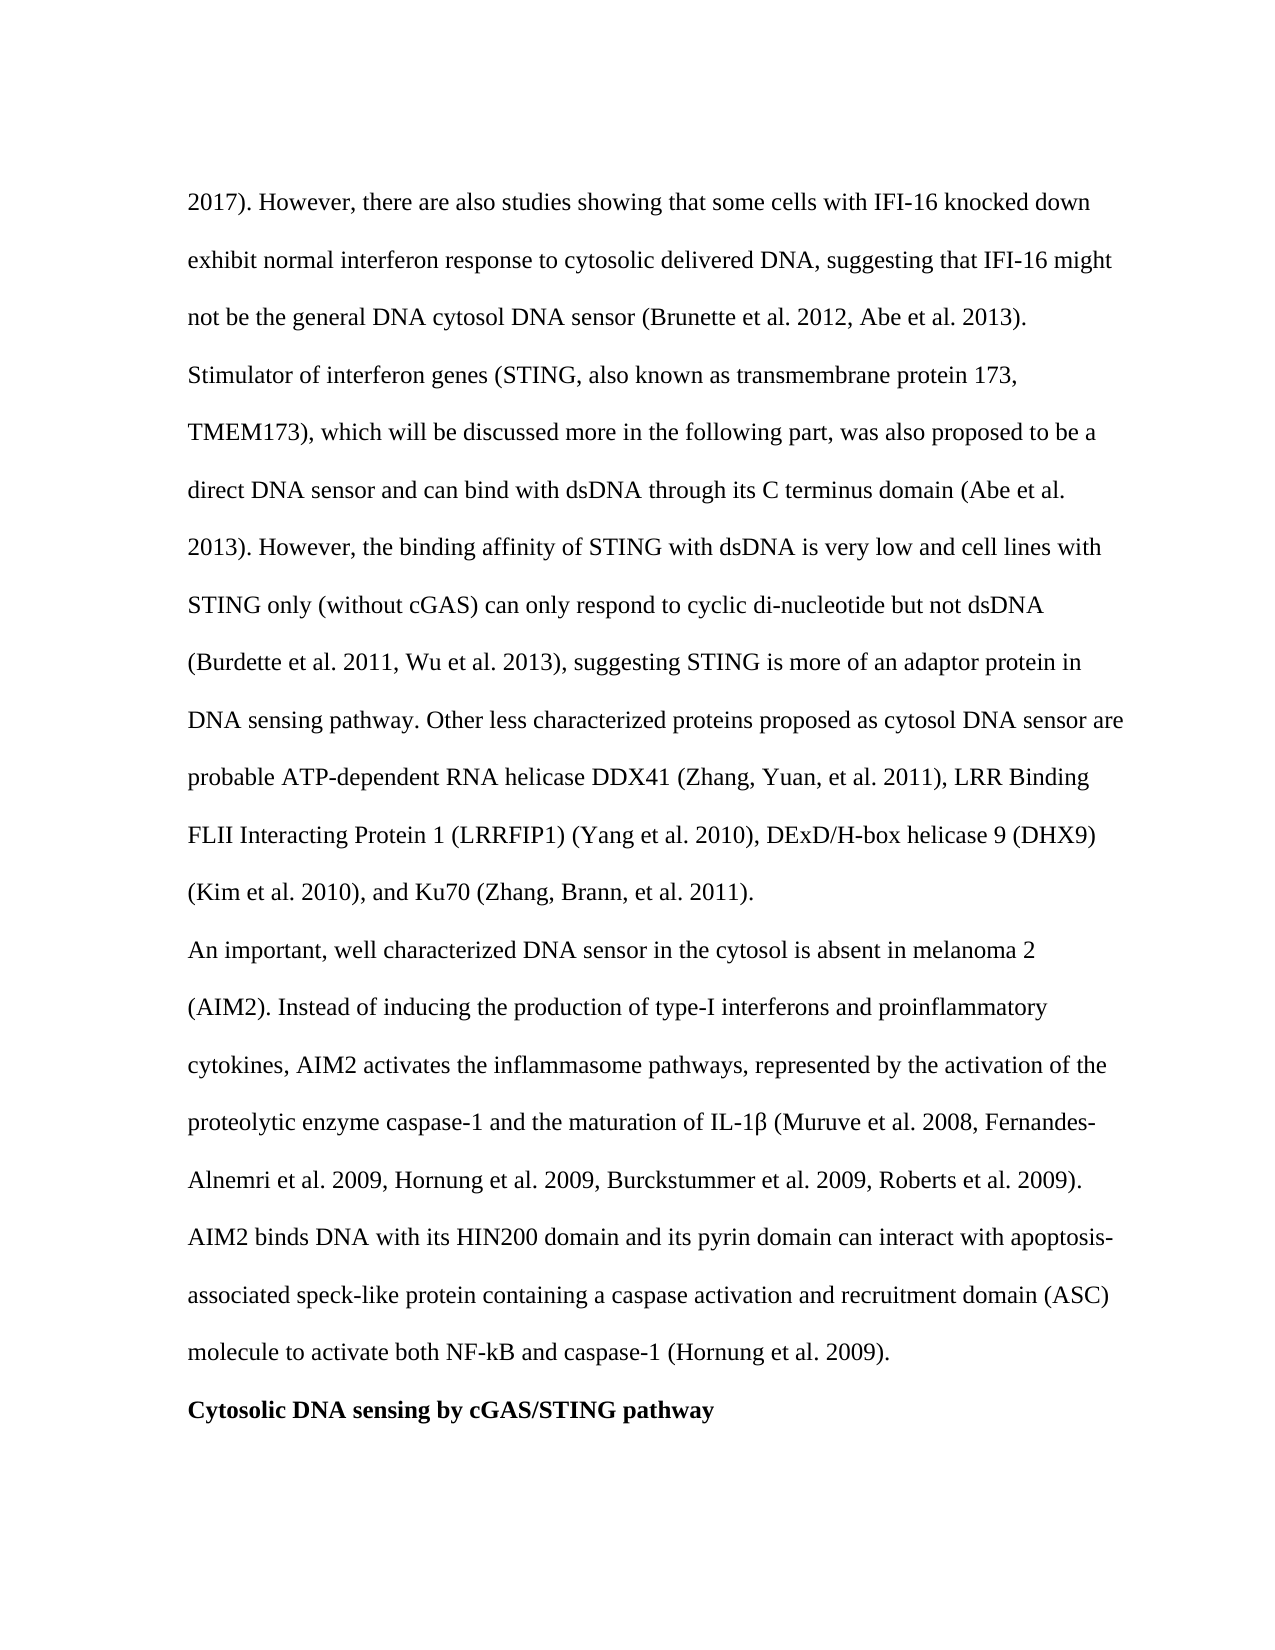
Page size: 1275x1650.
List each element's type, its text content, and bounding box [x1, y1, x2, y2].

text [187, 187, 1125, 906]
text Cytosolic DNA sensing by cGAS/STING pathway [187, 1395, 1125, 1424]
text An important, well characterized DNA sensor in the cytosol is absent in melanoma 2 (AIM2). Instead of inducing the production of type-I interferons and proinflammatory cytokines, AIM2 activates the inflammasome pathways, represented by the activation of the proteolytic enzyme caspase-1 and the maturation of IL-1β (Muruve et al. 2008, Fernandes-Alnemri et al. 2009, Hornung et al. 2009, Burckstummer et al. 2009, Roberts et al. 2009). AIM2 binds DNA with its HIN200 domain and its pyrin domain can interact with apoptosis-associated speck-like protein containing a caspase activation and recruitment domain (ASC) molecule to activate both NF-kB and caspase-1 (Hornung et al. 2009). [187, 935, 1125, 1366]
